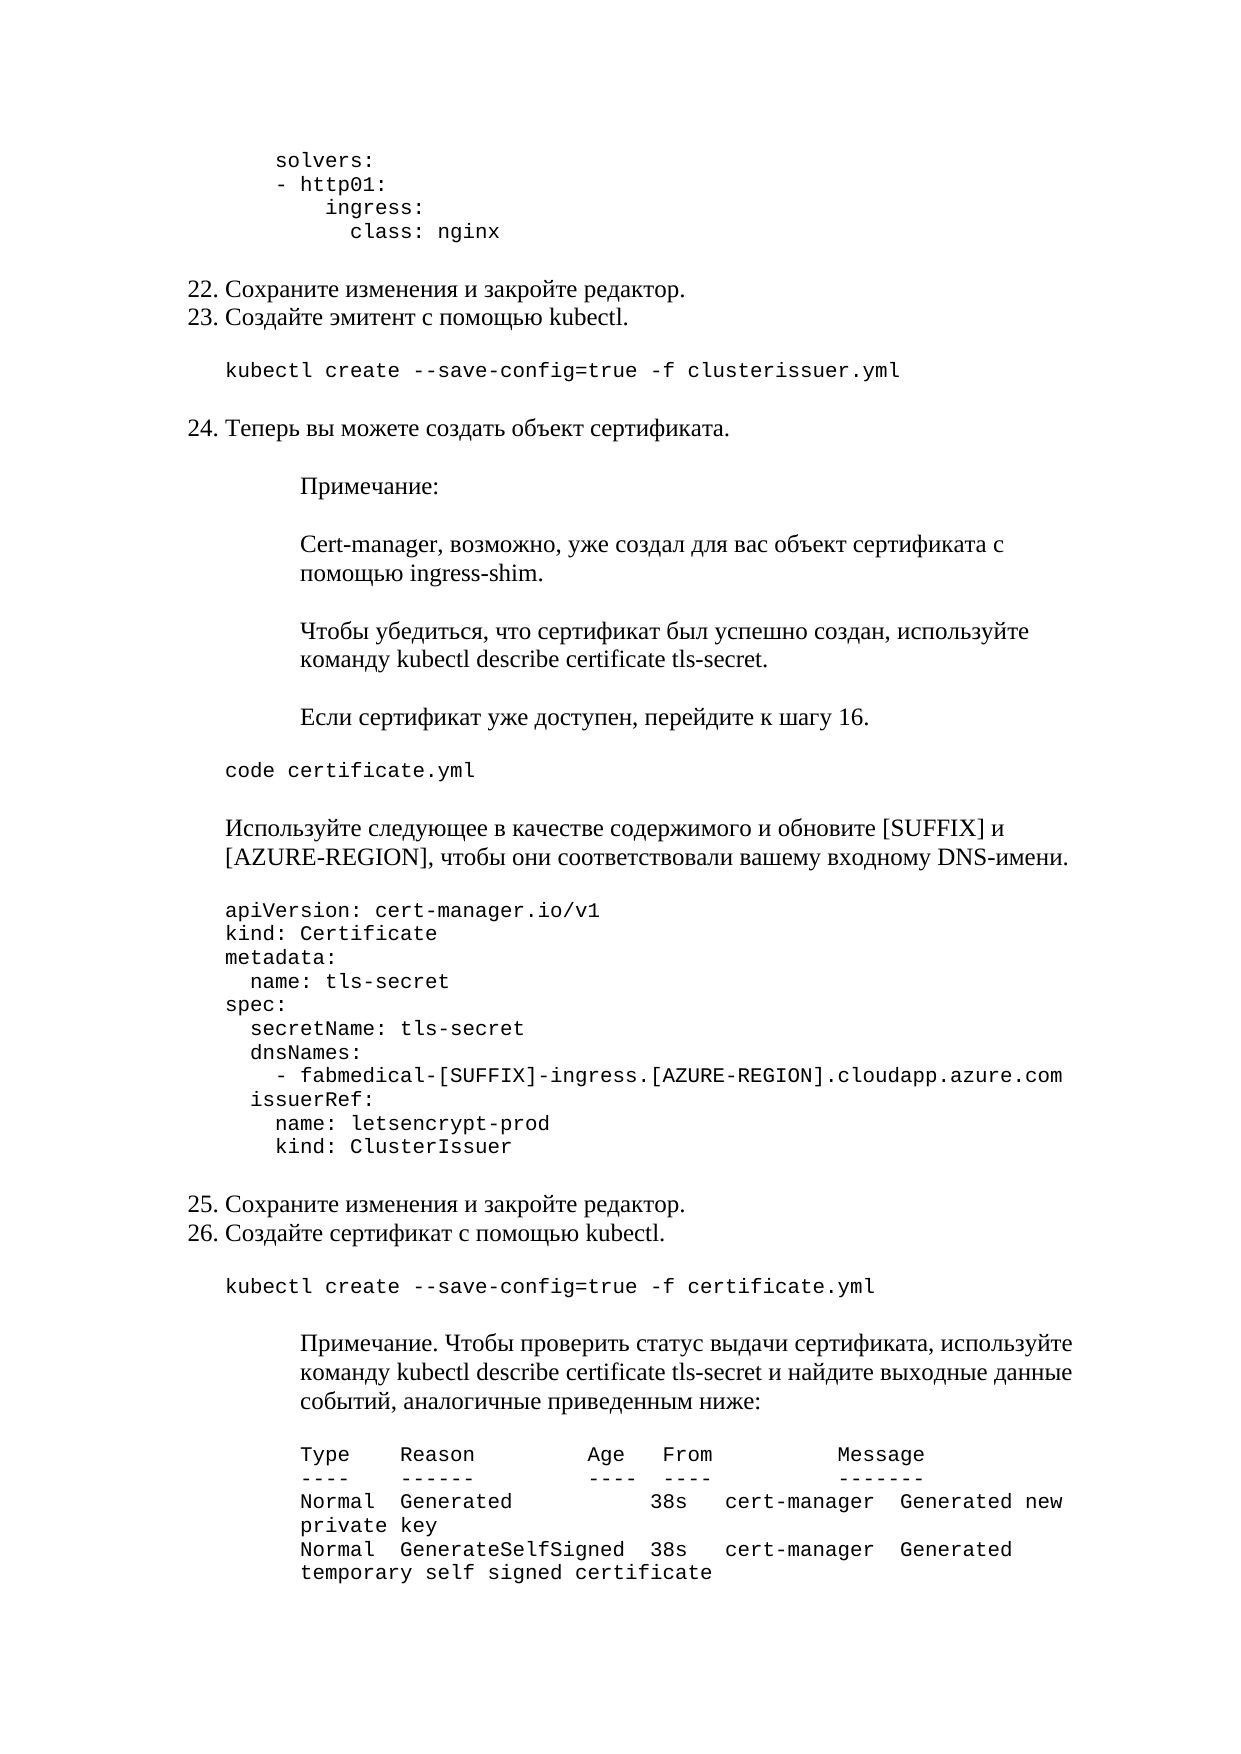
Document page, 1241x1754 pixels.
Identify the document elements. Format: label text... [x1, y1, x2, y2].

text kind: Certificate [225, 923, 1090, 947]
list Теперь вы можете создать объект сертификата. [187, 413, 1090, 442]
text kubectl create --save-config=true -f clusterissuer.yml [225, 360, 1090, 384]
text ingress: [225, 197, 1090, 221]
text Примечание: [300, 471, 1090, 500]
text - http01: [225, 174, 1090, 197]
list Сохраните изменения и закройте редактор. [187, 1189, 1090, 1218]
list Создайте эмитент с помощью kubectl. [187, 302, 1090, 331]
text solvers: [225, 150, 1090, 174]
text code certificate.yml [225, 760, 1090, 784]
text Если сертификат уже доступен, перейдите к шагу 16. [300, 702, 1090, 731]
text class: nginx [225, 221, 1090, 244]
text kind: ClusterIssuer [225, 1136, 1090, 1160]
text kubectl create --save-config=true -f certificate.yml [225, 1276, 1090, 1299]
text Normal GenerateSelfSigned 38s cert-manager Generated temporary self signed certificate [300, 1538, 1090, 1586]
text Чтобы убедиться, что сертификат был успешно создан, используйте команду kubectl describe certificate tls-secret. [300, 616, 1090, 673]
text Cert-manager, возможно, уже создал для вас объект сертификата с помощью ingress-shim. [300, 529, 1090, 587]
list Сохраните изменения и закройте редактор. [187, 274, 1090, 302]
text name: tls-secret [225, 971, 1090, 994]
text - fabmedical-[SUFFIX]-ingress.[AZURE-REGION].cloudapp.azure.com [225, 1065, 1090, 1089]
text issuerRef: [225, 1089, 1090, 1113]
text name: letsencrypt-prod [225, 1113, 1090, 1136]
text Type Reason Age From Message [300, 1444, 1090, 1468]
list Создайте сертификат с помощью kubectl. [187, 1218, 1090, 1247]
text apiVersion: cert-manager.io/v1 [225, 900, 1090, 923]
text ---- ------ ---- ---- ------- [300, 1468, 1090, 1491]
text dnsNames: [225, 1042, 1090, 1065]
text Примечание. Чтобы проверить статус выдачи сертификата, используйте команду kubectl describe certificate tls-secret и найдите выходные данные событий, аналогичные приведенным ниже: [300, 1328, 1090, 1415]
text spec: [225, 994, 1090, 1018]
text metadata: [225, 947, 1090, 971]
text Normal Generated 38s cert-manager Generated new private key [300, 1491, 1090, 1538]
text secretName: tls-secret [225, 1018, 1090, 1042]
text Используйте следующее в качестве содержимого и обновите [SUFFIX] и [AZURE-REGION], чтобы они соответствовали вашему входному DNS-имени. [225, 813, 1090, 871]
